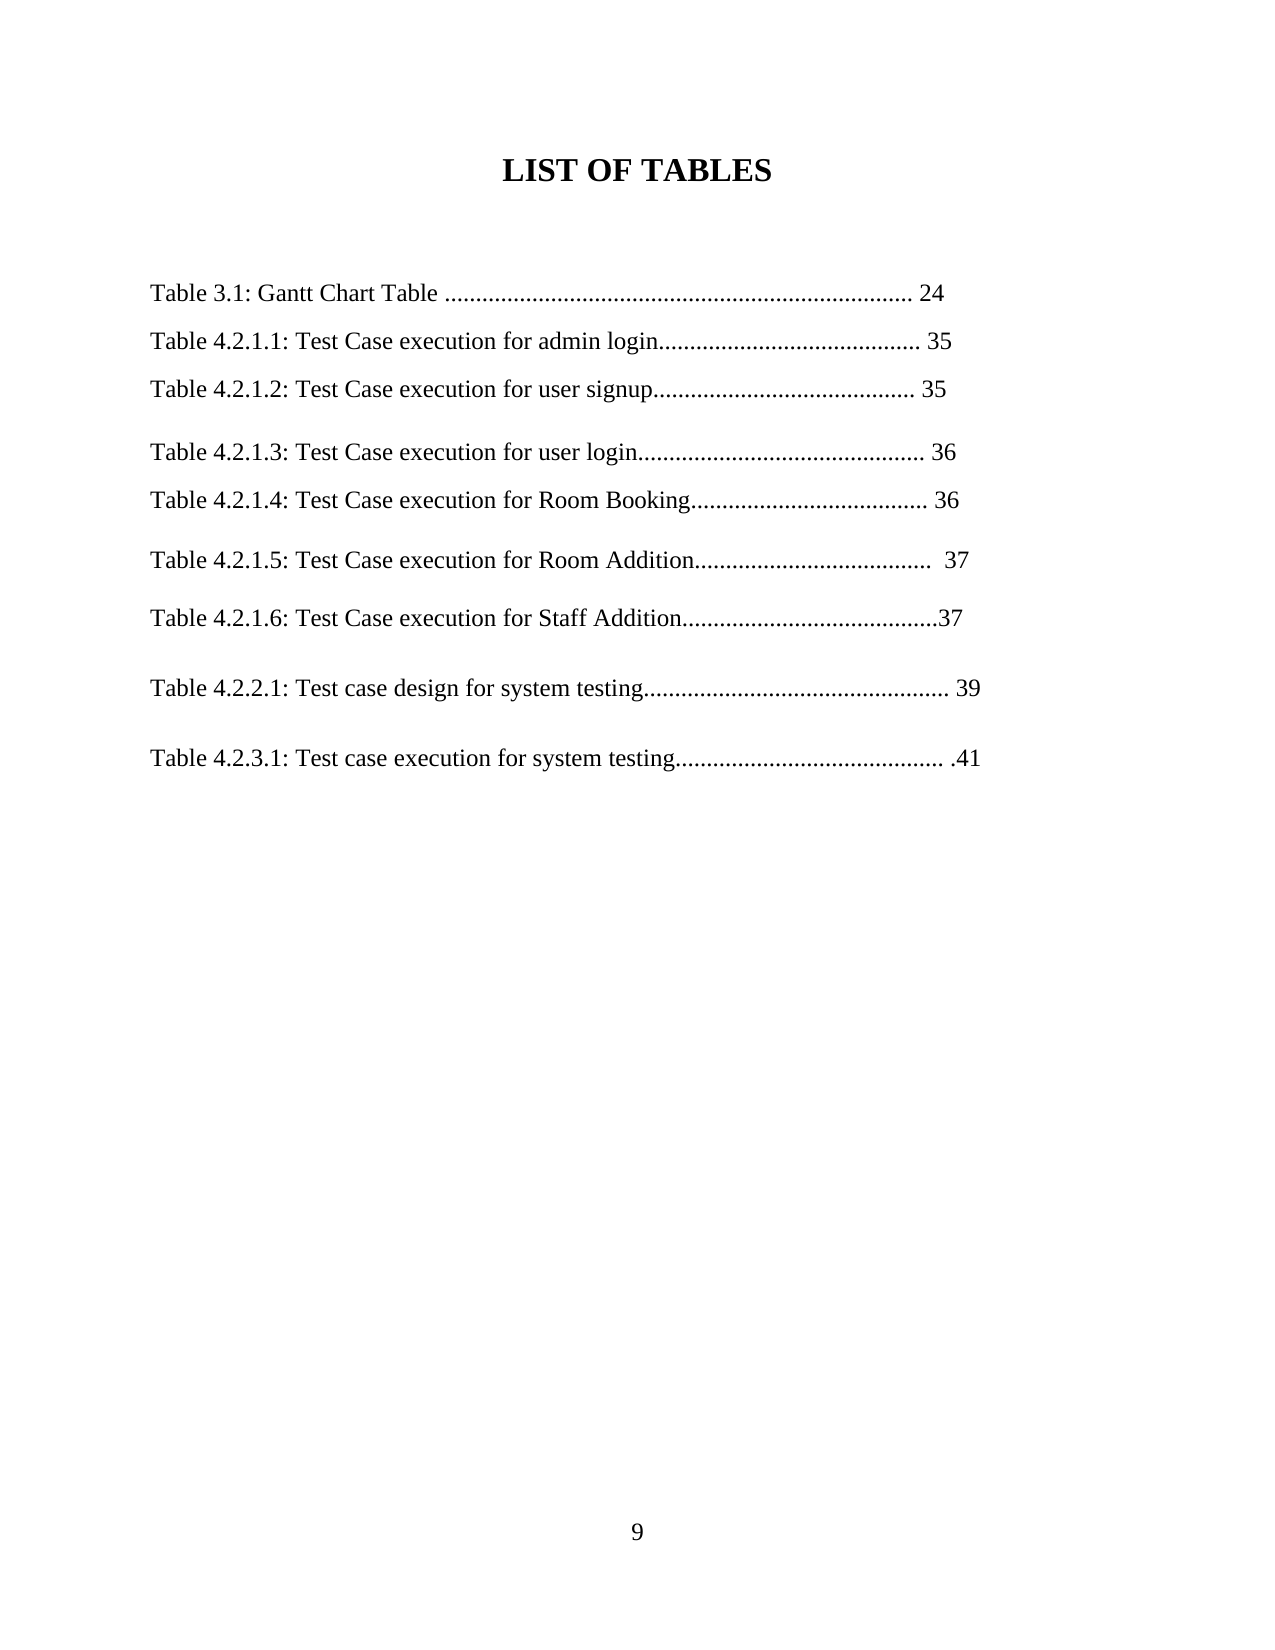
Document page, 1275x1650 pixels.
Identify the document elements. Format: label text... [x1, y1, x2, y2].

text Table 4.2.3.1: Test case execution for system testing........................................... .41 [150, 743, 1125, 772]
text Table 4.2.2.1: Test case design for system testing................................................. 39 [150, 673, 1125, 702]
subtitle LIST OF TABLES [150, 150, 1124, 188]
text Table 4.2.1.5: Test Case execution for Room Addition...................................... 37 [150, 545, 1007, 574]
text Table 4.2.1.3: Test Case execution for user login.............................................. 36 [150, 437, 1125, 466]
text Table 4.2.1.1: Test Case execution for admin login.......................................... 35 [150, 326, 1125, 355]
text Table 4.2.1.6: Test Case execution for Staff Addition.........................................37 [150, 603, 1007, 632]
text Table 4.2.1.2: Test Case execution for user signup.......................................... 35 [150, 374, 1125, 402]
text Table 4.2.1.4: Test Case execution for Room Booking...................................... 36 [150, 485, 1007, 514]
text Table 3.1: Gantt Chart Table ........................................................................... 24 [150, 278, 1125, 307]
